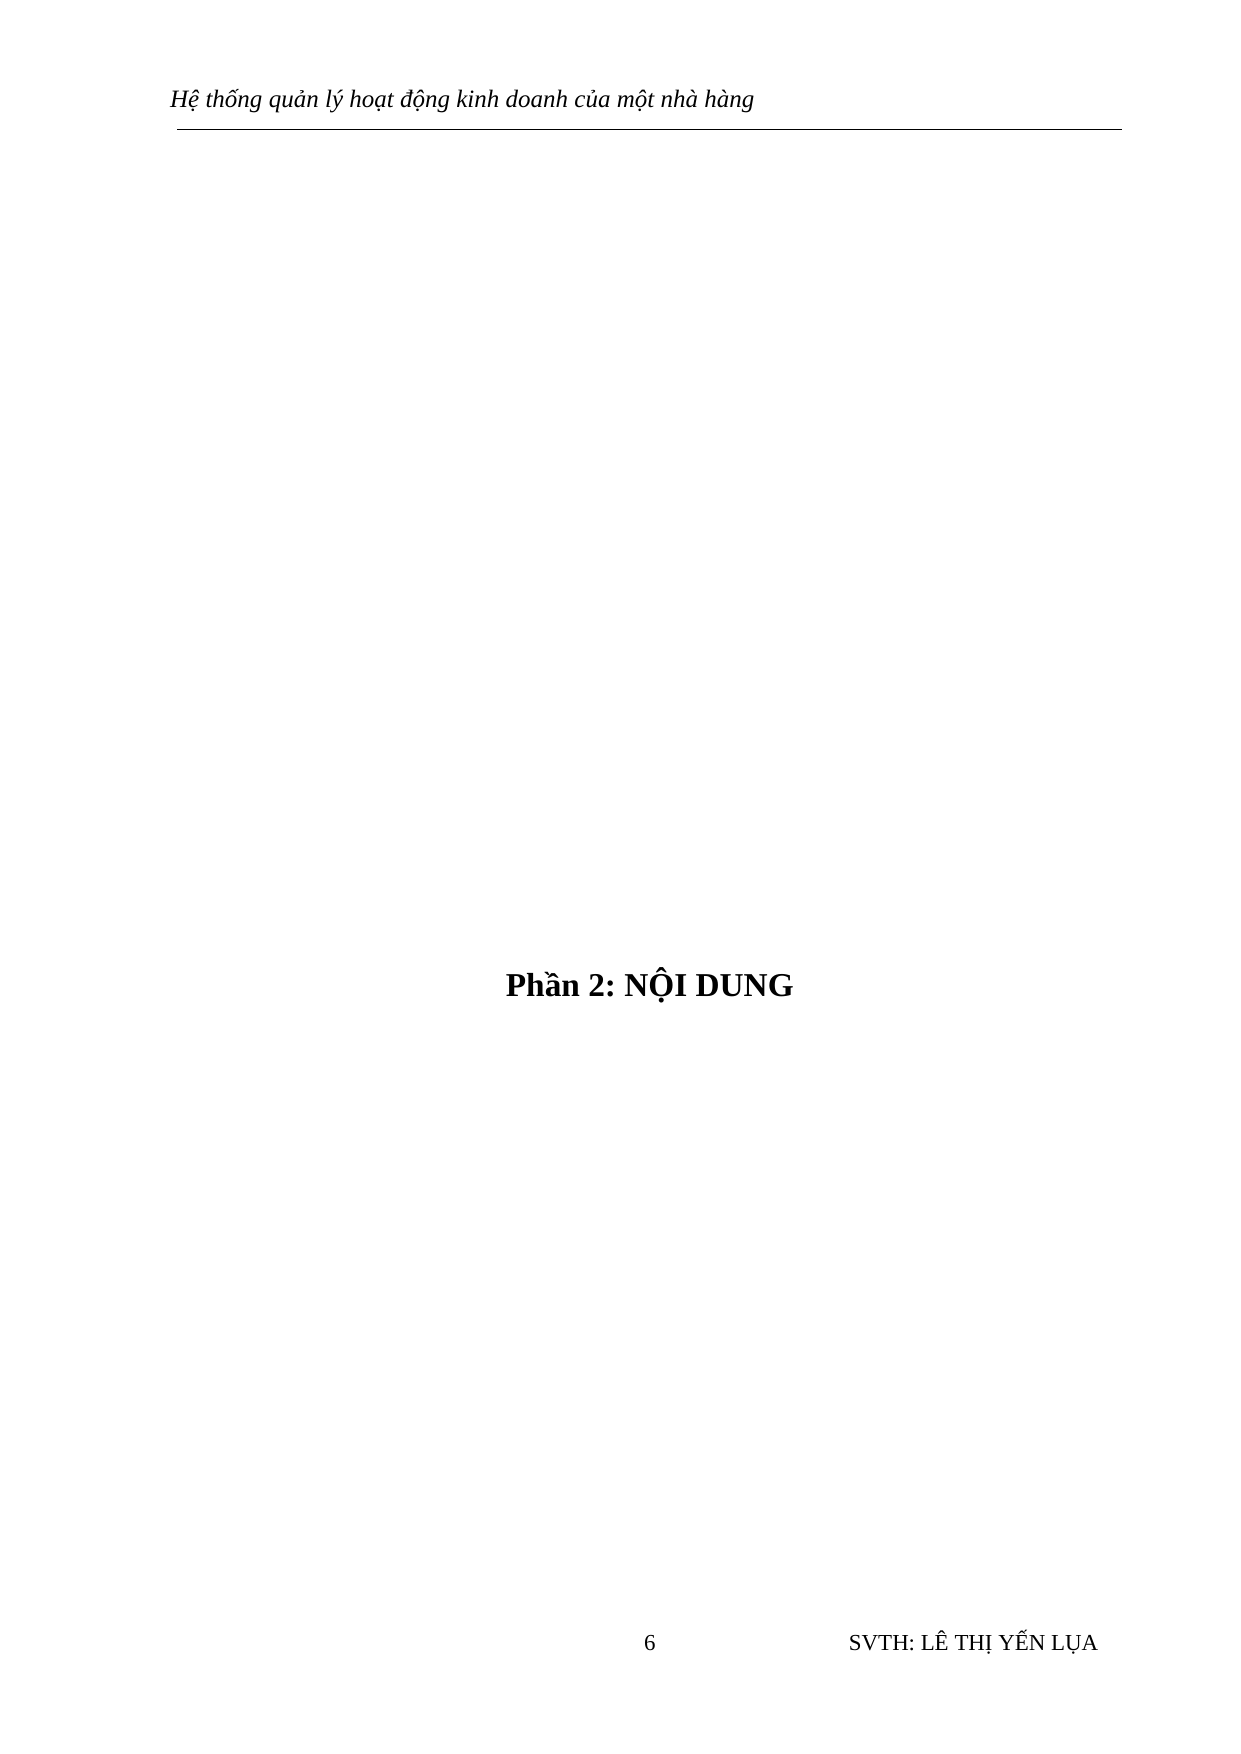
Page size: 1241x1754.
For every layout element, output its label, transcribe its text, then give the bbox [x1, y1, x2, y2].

text NỘI DUNG [177, 965, 1122, 1003]
